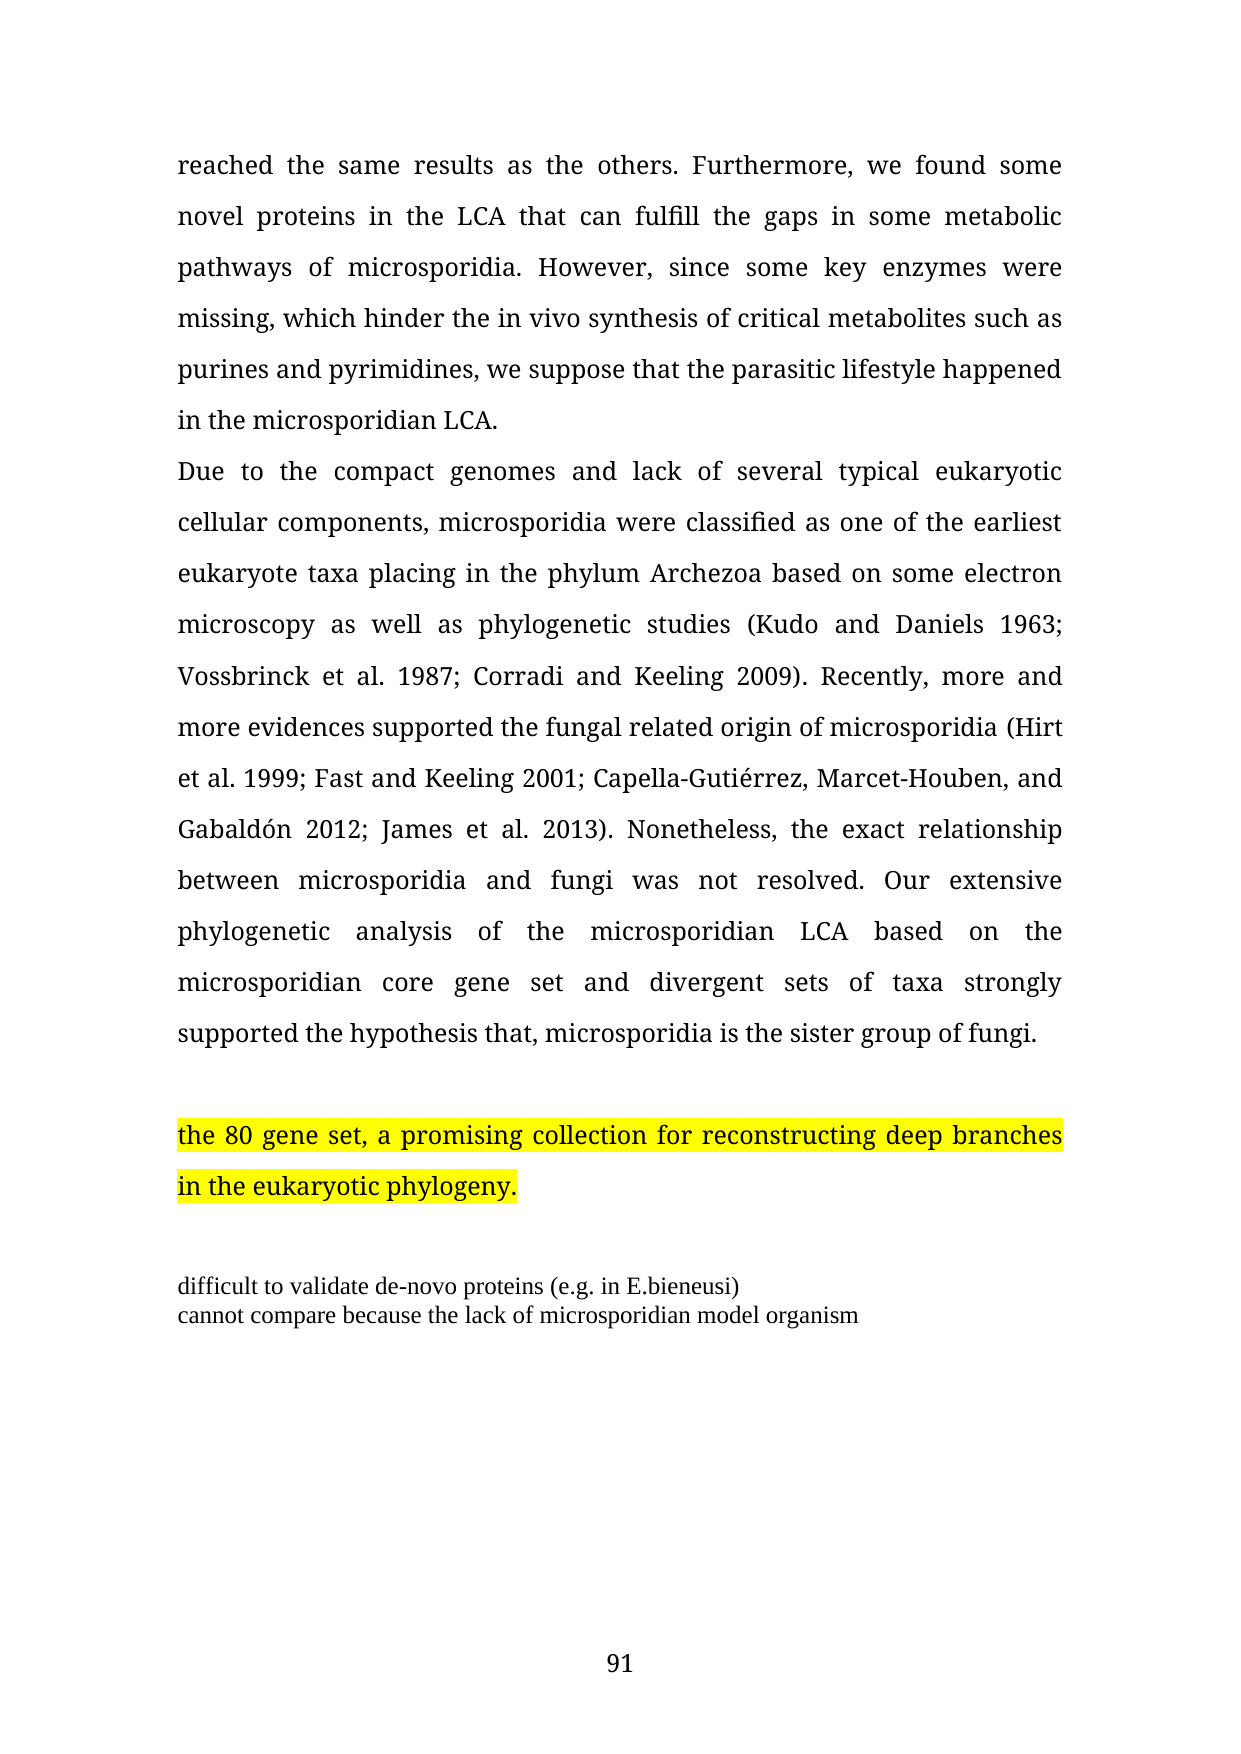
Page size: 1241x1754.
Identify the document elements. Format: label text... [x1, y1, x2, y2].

text cannot compare because the lack of microsporidian model organism [177, 1300, 1063, 1329]
text difficult to validate de-novo proteins (e.g. in E.bieneusi) [177, 1271, 1063, 1300]
text Due to the compact genomes and lack of several typical eukaryotic cellular components, microsporidia were classified as one of the earliest eukaryote taxa placing in the phylum Archezoa based on some electron microscopy as well as phylogenetic studies (Kudo and Daniels 1963; Vossbrinck et al. 1987; Corradi and Keeling 2009). Recently, more and more evidences supported the fungal related origin of microsporidia (Hirt et al. 1999; Fast and Keeling 2001; Capella-Gutiérrez, Marcet-Houben, and Gabaldón 2012; James et al. 2013). Nonetheless, the exact relationship between microsporidia and fungi was not resolved. Our extensive phylogenetic analysis of the microsporidian LCA based on the microsporidian core gene set and divergent sets of taxa strongly supported the hypothesis that, microsporidia is the sister group of fungi. [177, 454, 1063, 1049]
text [177, 148, 1063, 437]
text the 80 gene set, a promising collection for reconstructing deep branches in the eukaryotic phylogeny. [177, 1152, 1063, 1203]
